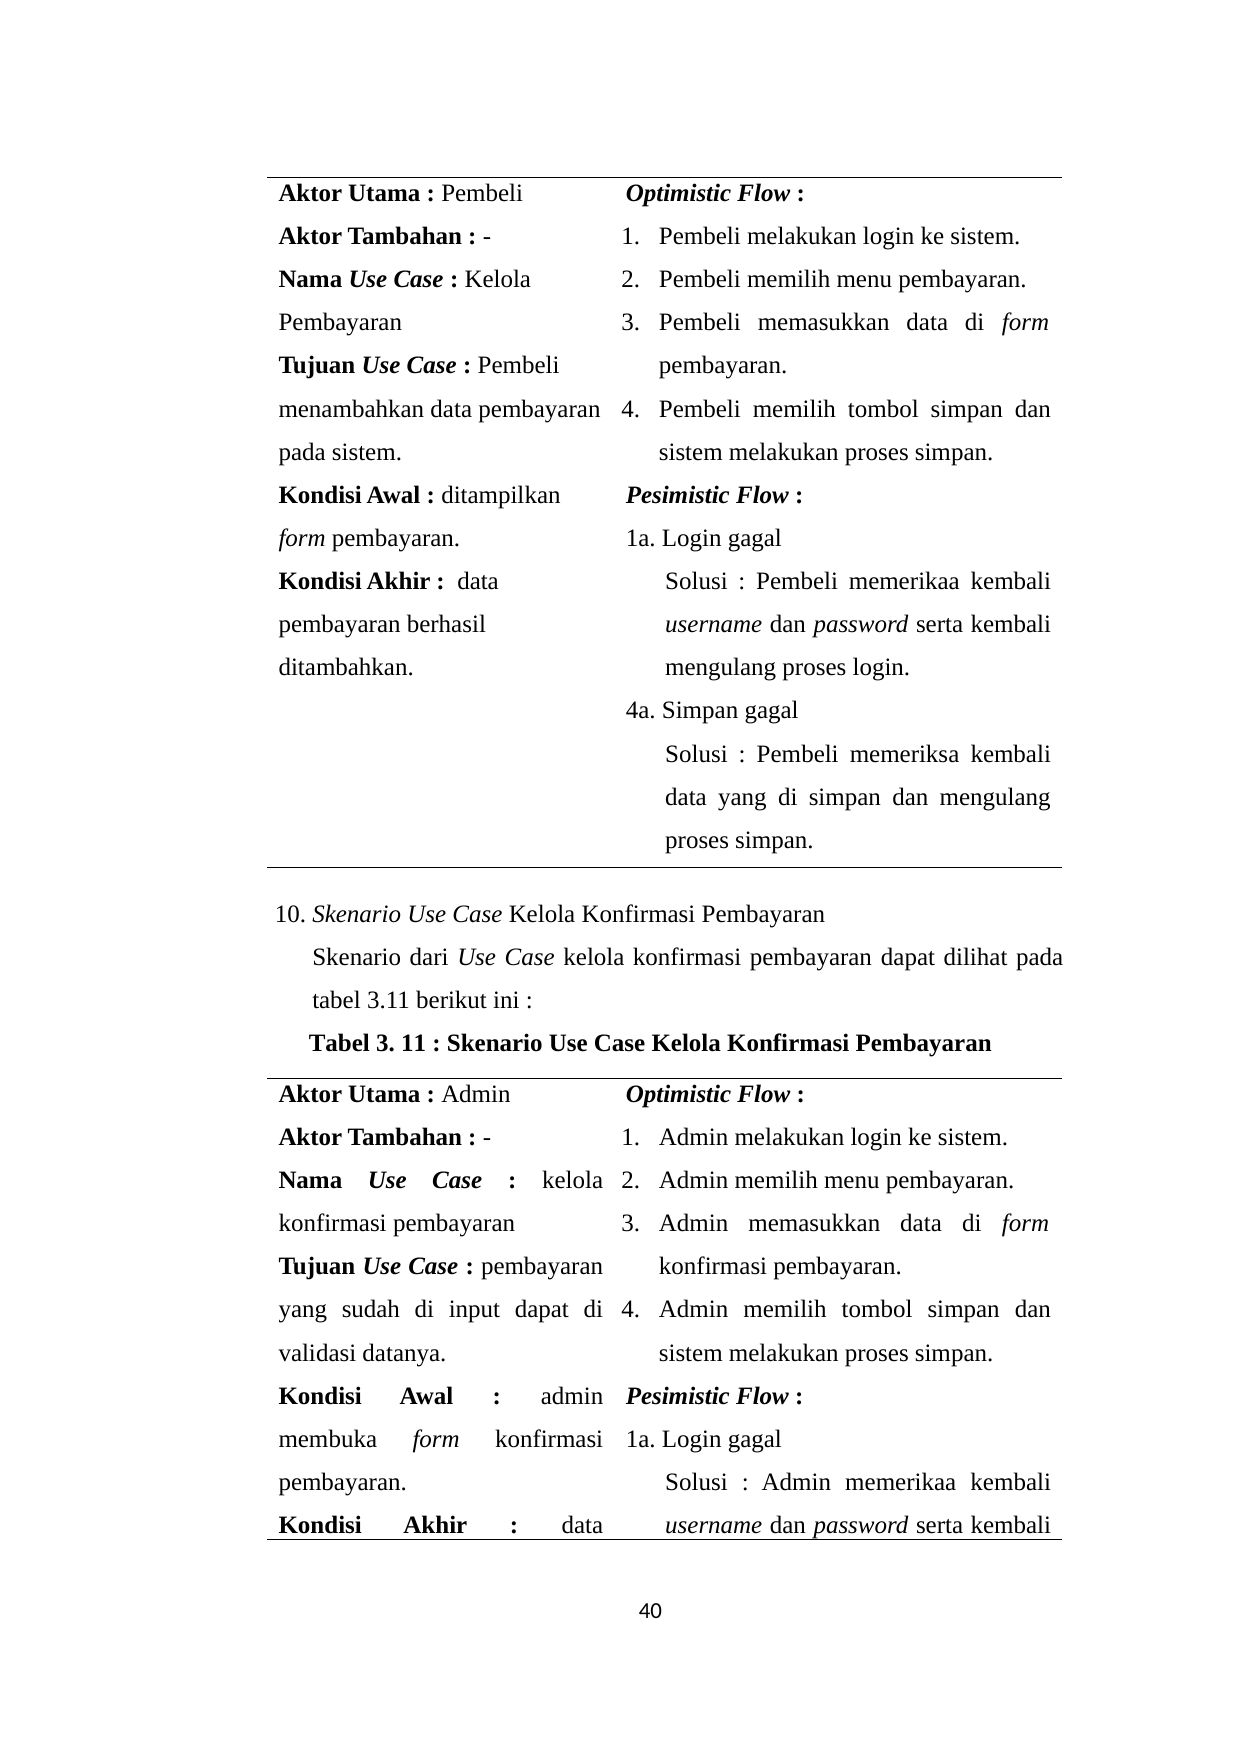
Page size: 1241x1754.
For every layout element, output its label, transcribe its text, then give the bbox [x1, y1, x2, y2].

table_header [267, 1079, 614, 1539]
table_header Optimistic Flow : Pembeli melakukan login ke sistem. Pembeli memilih menu pembayaran. Pembeli memasukkan data di form pembayaran. Pembeli memilih tombol simpan dan sistem melakukan proses simpan. Pesimistic Flow : 1a. Login gagal Solusi : Pembeli memerikaa kembali username dan password serta kembali mengulang proses login. 4a. Simpan gagal Solusi : Pembeli memeriksa kembali data yang di simpan dan mengulang proses simpan. [614, 178, 1062, 867]
table_header Aktor Utama : Pembeli Aktor Tambahan : - Nama Use Case : Kelola Pembayaran Tujuan Use Case : Pembeli menambahkan data pembayaran pada sistem. Kondisi Awal : ditampilkan form pembayaran. Kondisi Akhir : data pembayaran berhasil ditambahkan. [267, 178, 614, 867]
list Skenario Use Case Kelola Konfirmasi Pembayaran [274, 899, 1063, 928]
text Tabel 3. 11 : Skenario Use Case Kelola Konfirmasi Pembayaran [237, 1028, 1063, 1057]
list Skenario dari Use Case kelola konfirmasi pembayaran dapat dilihat pada tabel 3.11 berikut ini : [312, 942, 1063, 1014]
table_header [614, 1079, 1062, 1539]
